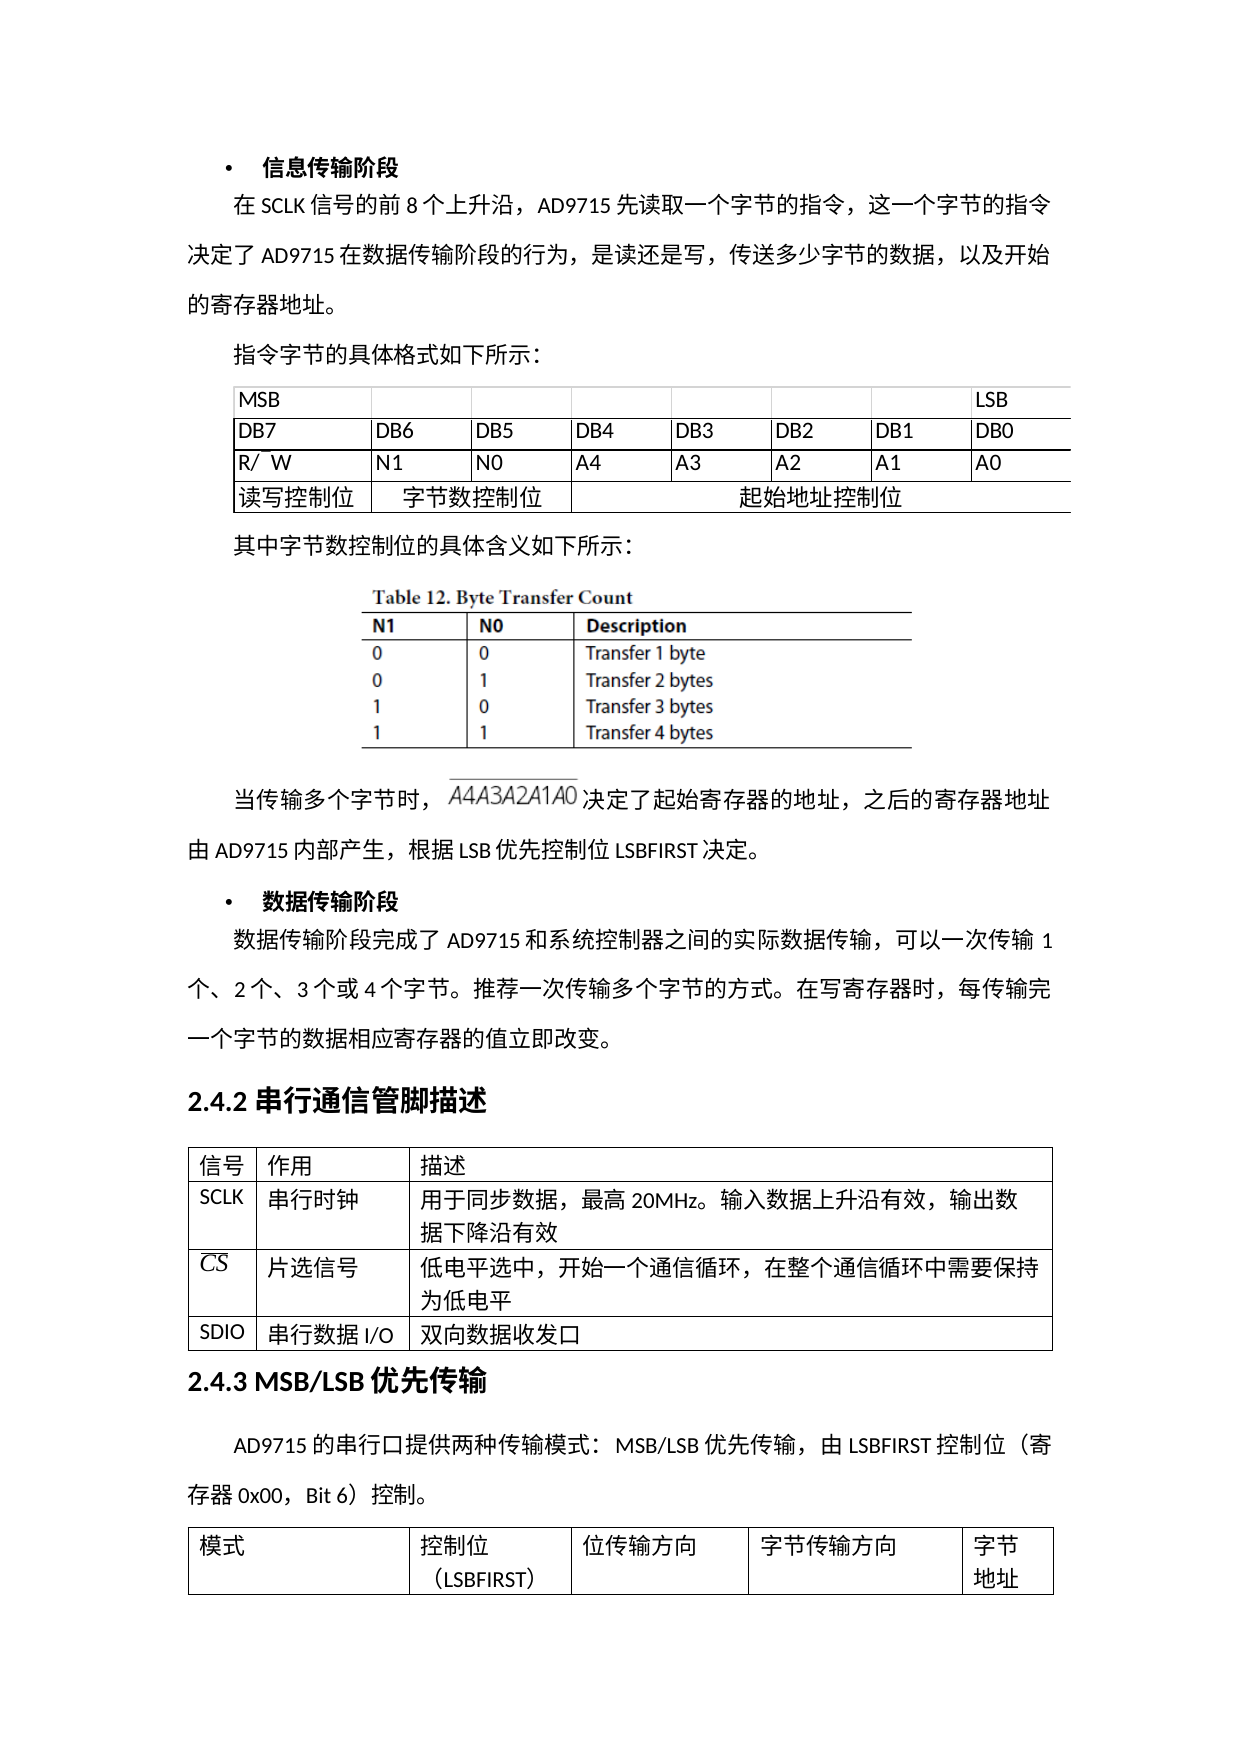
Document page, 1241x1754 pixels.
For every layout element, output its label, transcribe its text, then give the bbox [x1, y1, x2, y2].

table_cell 用于同步数据，最高20MHz。输入数据上升沿有效，输出数据下降沿有效 [410, 1182, 1052, 1248]
table_header 信号 [189, 1148, 256, 1181]
text 当传输多个字节时，决定了起始寄存器的地址，之后的寄存器地址由AD9715内部产生，根据LSB优先控制位LSBFIRST决定。 [187, 773, 1053, 865]
table_header 字节地址 [963, 1528, 1053, 1594]
text AD9715的串行口提供两种传输模式：MSB/LSB优先传输，由LSBFIRST控制位（寄存器0x00，Bit 6）控制。 [187, 1427, 1053, 1510]
table_cell [189, 1250, 256, 1316]
text 其中字节数控制位的具体含义如下所示： [187, 528, 1053, 561]
subtitle 2.4.3 MSB/LSB优先传输 [187, 1358, 1053, 1400]
table_header 位传输方向 [572, 1528, 748, 1594]
text 指令字节的具体格式如下所示： [187, 337, 1053, 370]
table_cell 串行数据I/O [257, 1317, 409, 1350]
subtitle 数据传输阶段 [225, 884, 1053, 917]
text 数据传输阶段完成了AD9715和系统控制器之间的实际数据传输，可以一次传输1个、2个、3个或4个字节。推荐一次传输多个字节的方式。在写寄存器时，每传输完一个字节的数据相应寄存器的值立即改变。 [187, 921, 1053, 1054]
table_cell 双向数据收发口 [410, 1317, 1052, 1350]
table_header 描述 [410, 1148, 1052, 1181]
picture [361, 577, 925, 759]
table_cell 低电平选中，开始一个通信循环，在整个通信循环中需要保持为低电平 [410, 1250, 1052, 1316]
table_header 控制位（LSBFIRST） [410, 1528, 571, 1594]
table_cell SDIO [189, 1317, 256, 1350]
text 在SCLK信号的前8个上升沿，AD9715先读取一个字节的指令，这一个字节的指令决定了AD9715在数据传输阶段的行为，是读还是写，传送多少字节的数据，以及开始的寄存器地址。 [187, 187, 1053, 320]
table_cell 串行时钟 [257, 1182, 409, 1248]
subtitle 2.4.2 串行通信管脚描述 [187, 1077, 1053, 1119]
table_header 字节传输方向 [749, 1528, 962, 1594]
table_header 模式 [189, 1528, 409, 1594]
table_cell 片选信号 [257, 1250, 409, 1316]
table_cell SCLK [189, 1182, 256, 1248]
subtitle 信息传输阶段 [225, 150, 1053, 183]
table_header 作用 [257, 1148, 409, 1181]
